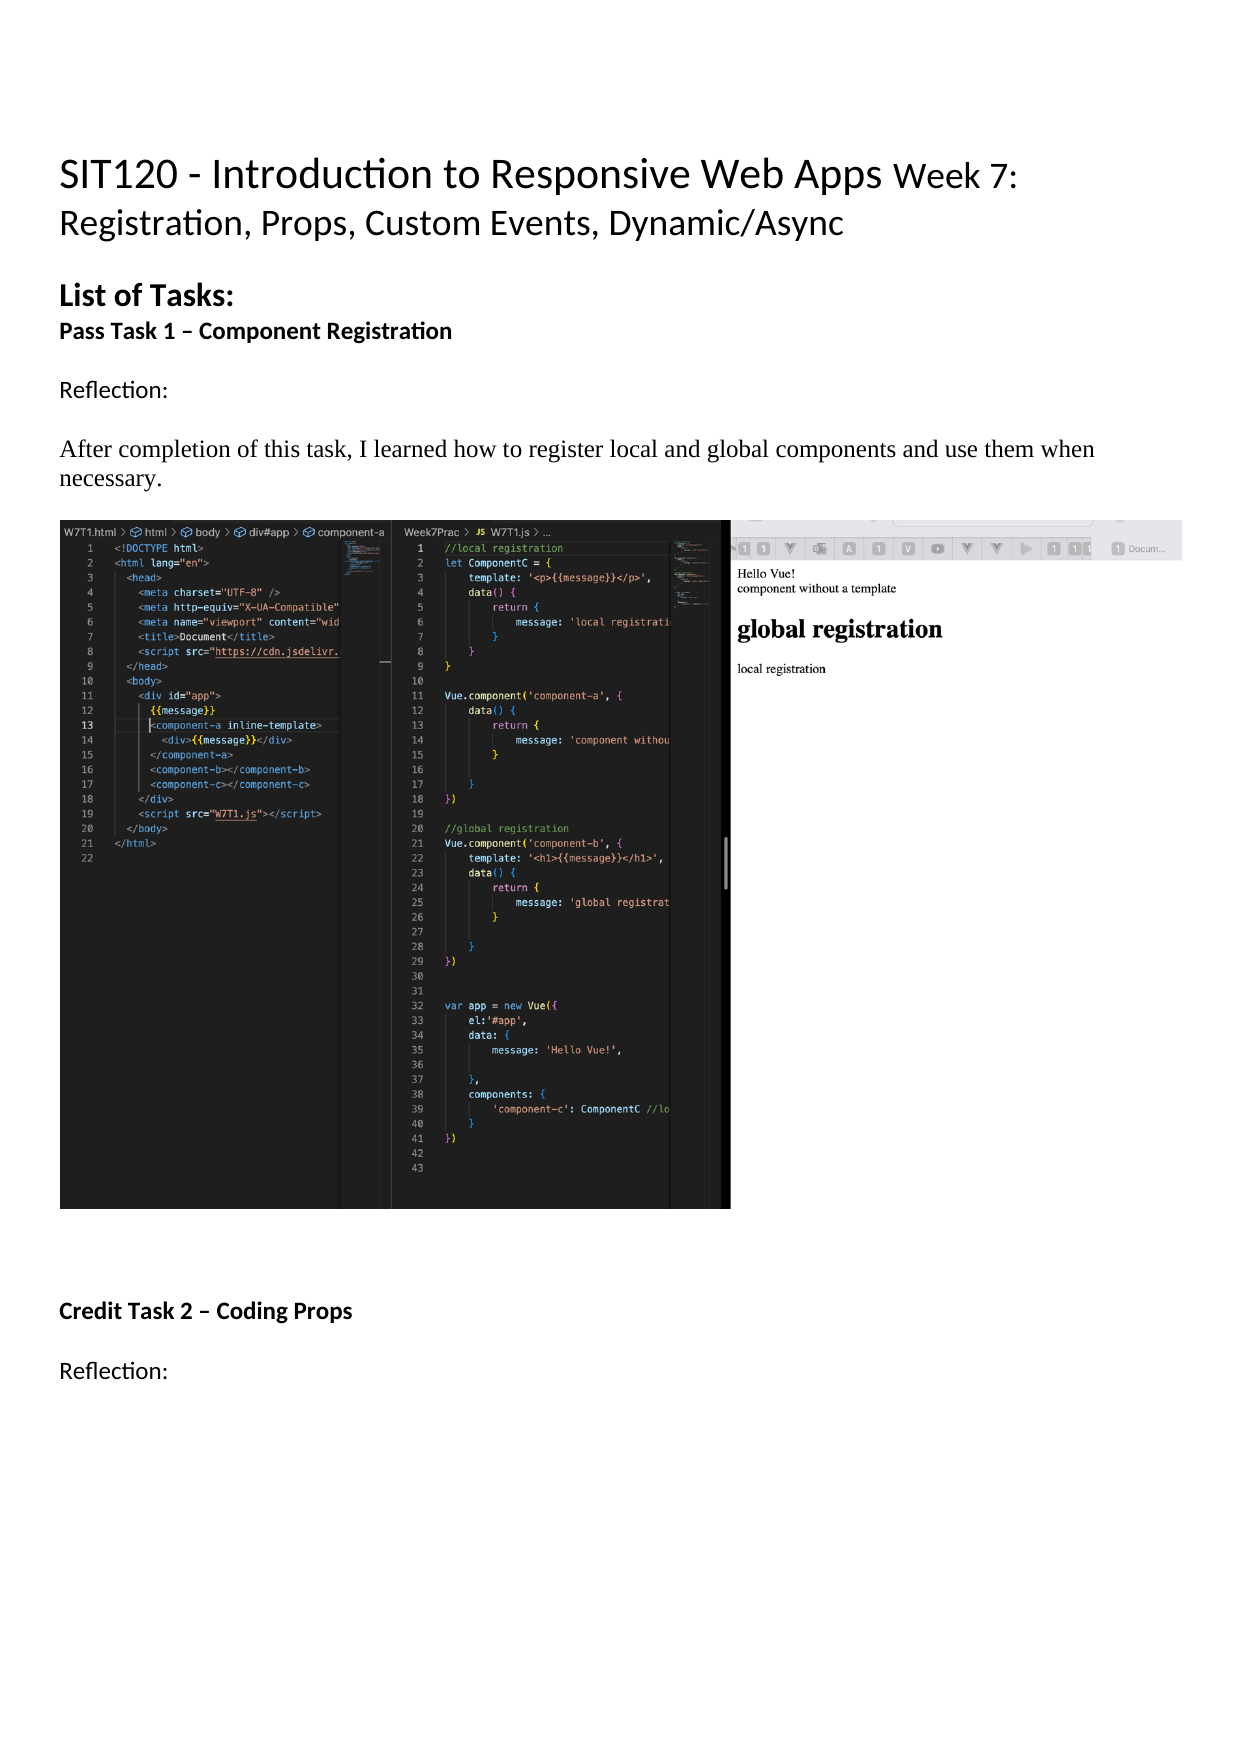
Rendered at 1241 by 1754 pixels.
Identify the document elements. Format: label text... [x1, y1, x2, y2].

text Credit Task 2 – Coding Props [59, 1295, 1181, 1326]
text After completion of this task, I learned how to register local and global components and use them when necessary. [59, 434, 1181, 492]
picture [60, 520, 1183, 1209]
text Reflection: [59, 374, 1181, 405]
text List of Tasks: Pass Task 1 – Component Registration [59, 274, 1181, 345]
text Reflection: [59, 1355, 1181, 1386]
text SIT120 - Introduction to Responsive Web Apps Week 7: Registration, Props, Custom Events, Dynamic/Async [59, 146, 1181, 245]
